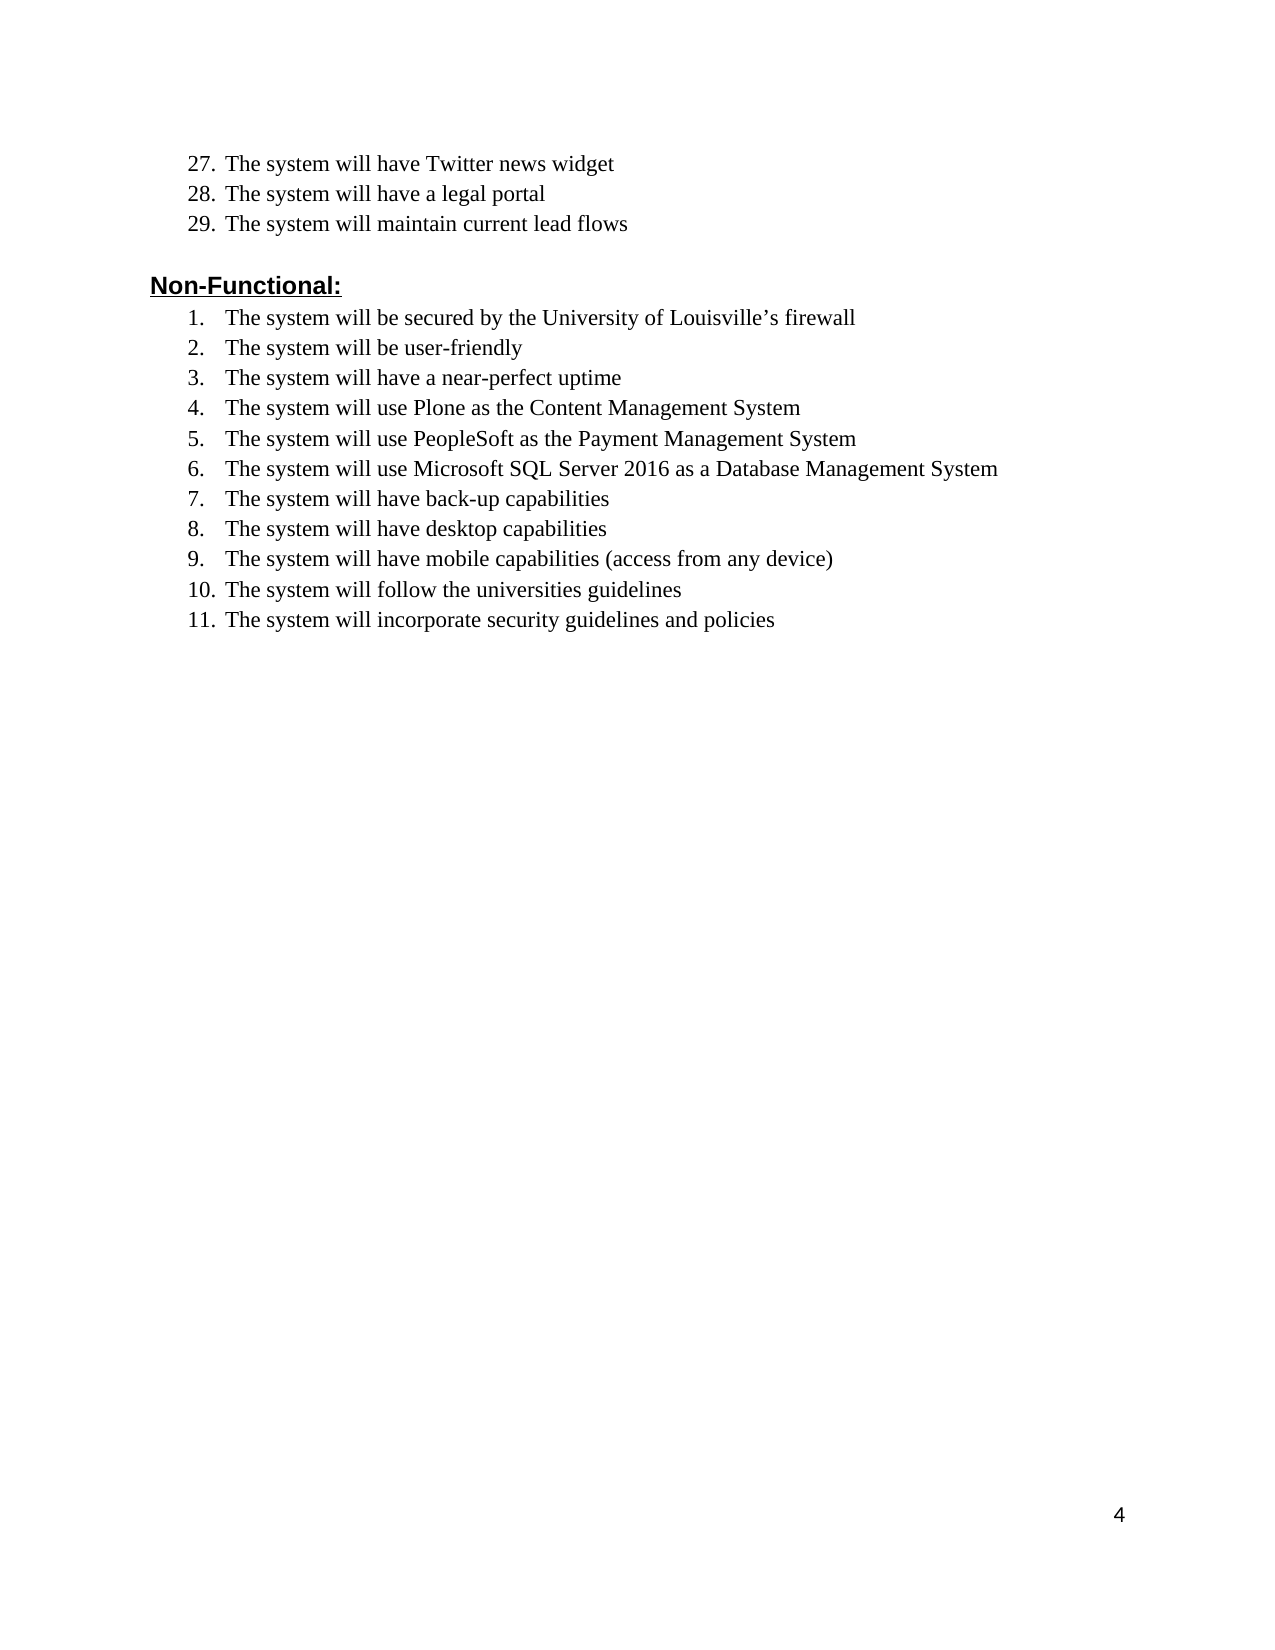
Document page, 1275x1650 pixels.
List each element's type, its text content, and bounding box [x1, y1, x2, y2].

list The system will maintain current lead flows [187, 210, 1125, 237]
list The system will be secured by the University of Louisville’s firewall [187, 304, 1125, 330]
list The system will have mobile capabilities (access from any device) [187, 546, 1125, 572]
list The system will follow the universities guidelines [187, 576, 1125, 602]
list The system will use PeopleSoft as the Payment Management System [187, 425, 1125, 451]
list The system will have a legal portal [187, 180, 1125, 207]
text Non-Functional: [150, 271, 1125, 299]
list The system will have Twitter news widget [187, 150, 1125, 176]
list The system will have desktop capabilities [187, 515, 1125, 542]
list The system will be user-friendly [187, 334, 1125, 360]
list The system will use Plone as the Content Management System [187, 394, 1125, 421]
list The system will have a near-perfect uptime [187, 364, 1125, 391]
list The system will incorporate security guidelines and policies [187, 606, 1125, 632]
list The system will use Microsoft SQL Server 2016 as a Database Management System [187, 455, 1125, 481]
list The system will have back-up capabilities [187, 485, 1125, 511]
